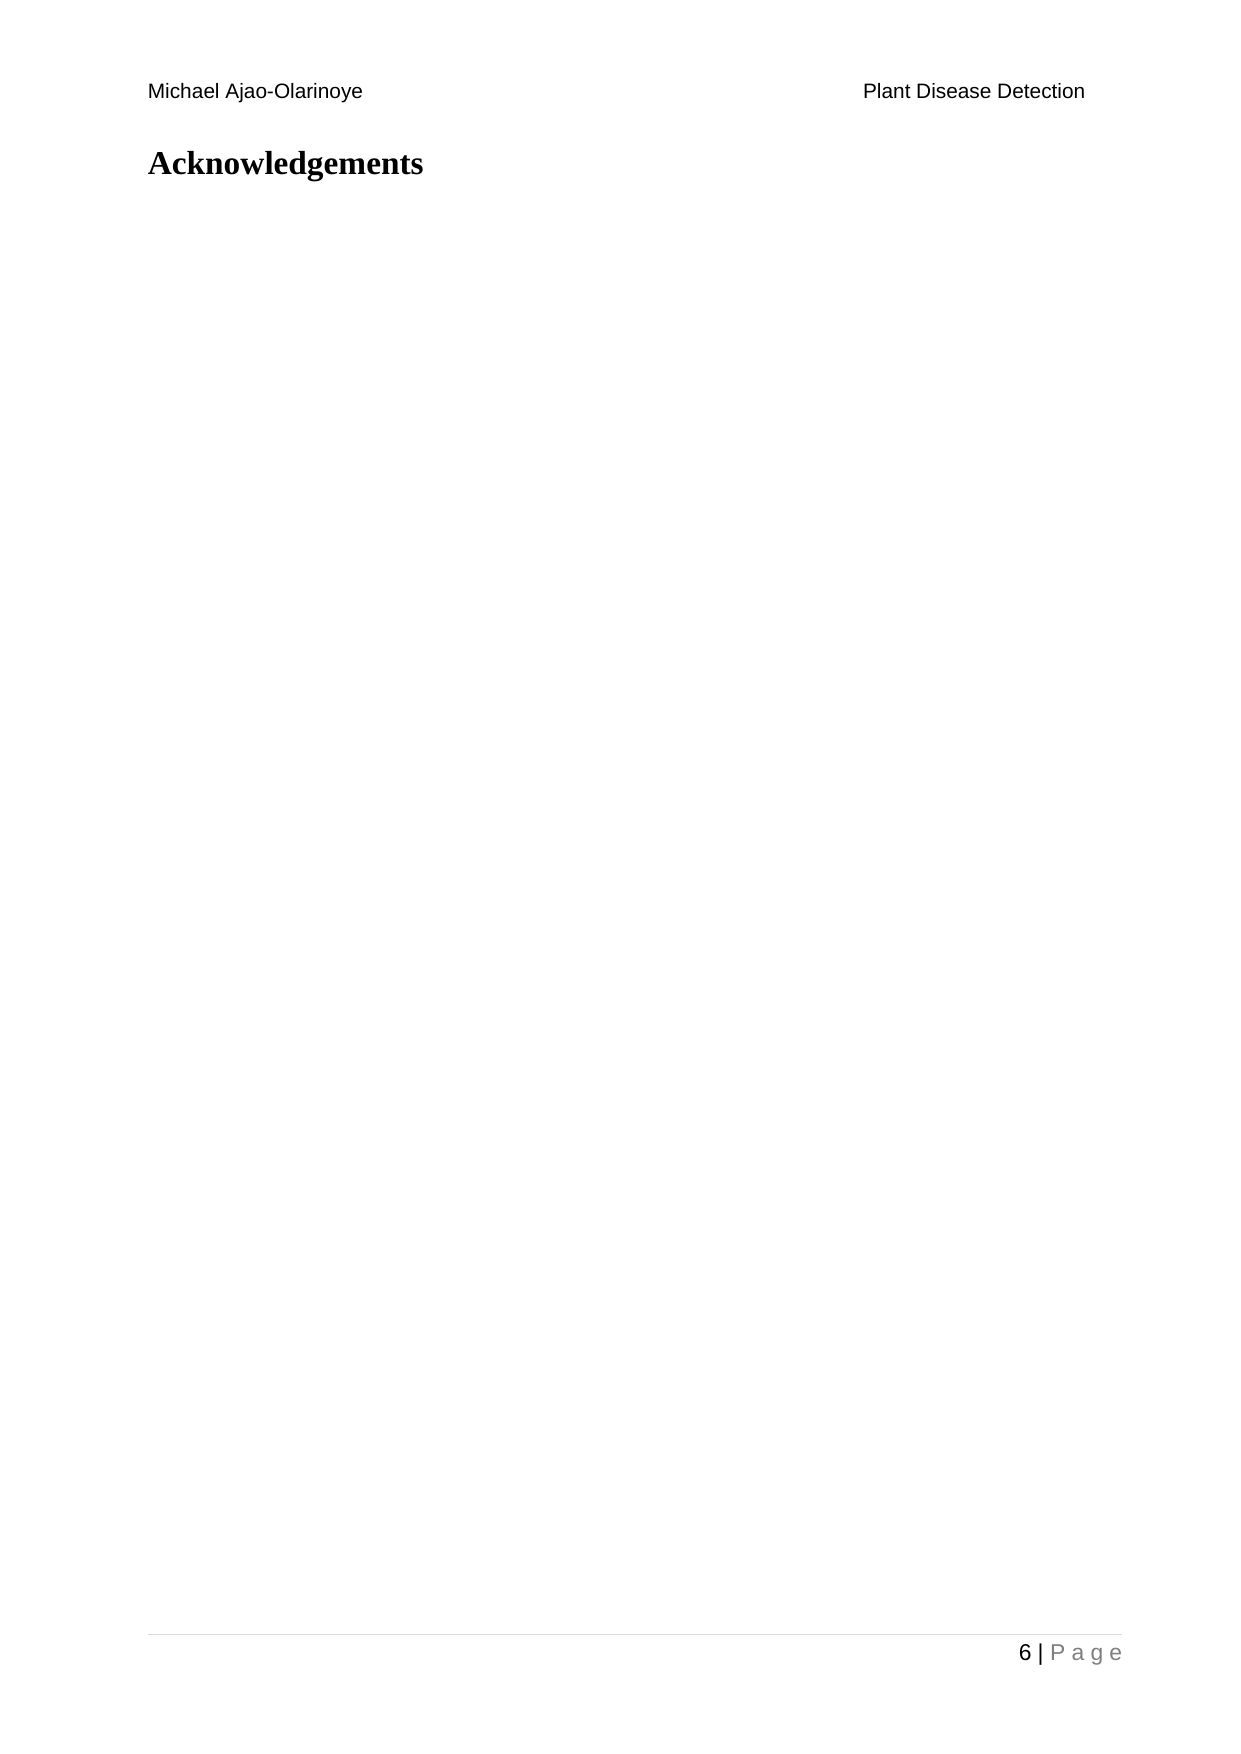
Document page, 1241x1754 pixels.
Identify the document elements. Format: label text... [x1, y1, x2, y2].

subtitle Acknowledgements [148, 143, 1122, 181]
